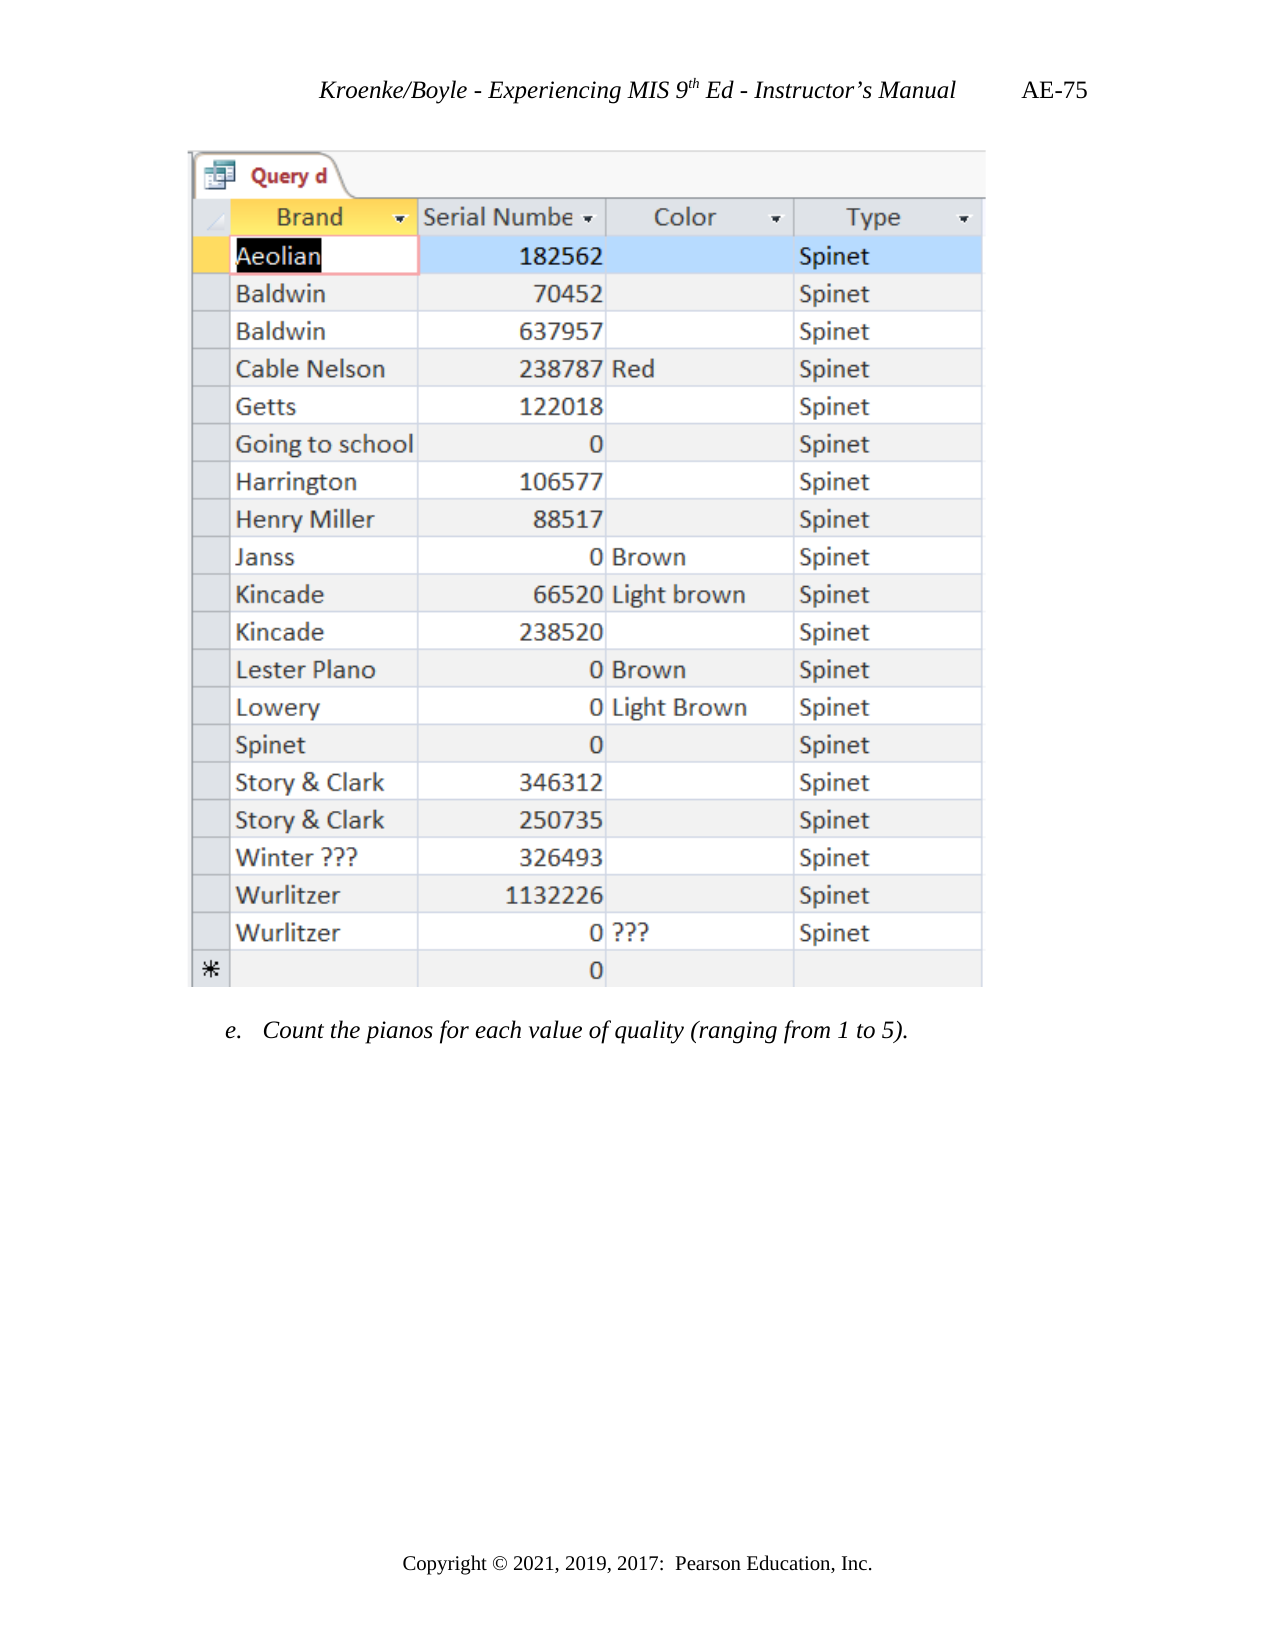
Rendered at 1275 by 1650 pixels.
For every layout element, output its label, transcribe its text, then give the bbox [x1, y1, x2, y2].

picture [187, 150, 986, 987]
text e. Count the pianos for each value of quality (ranging from 1 to 5). [225, 1015, 1087, 1044]
